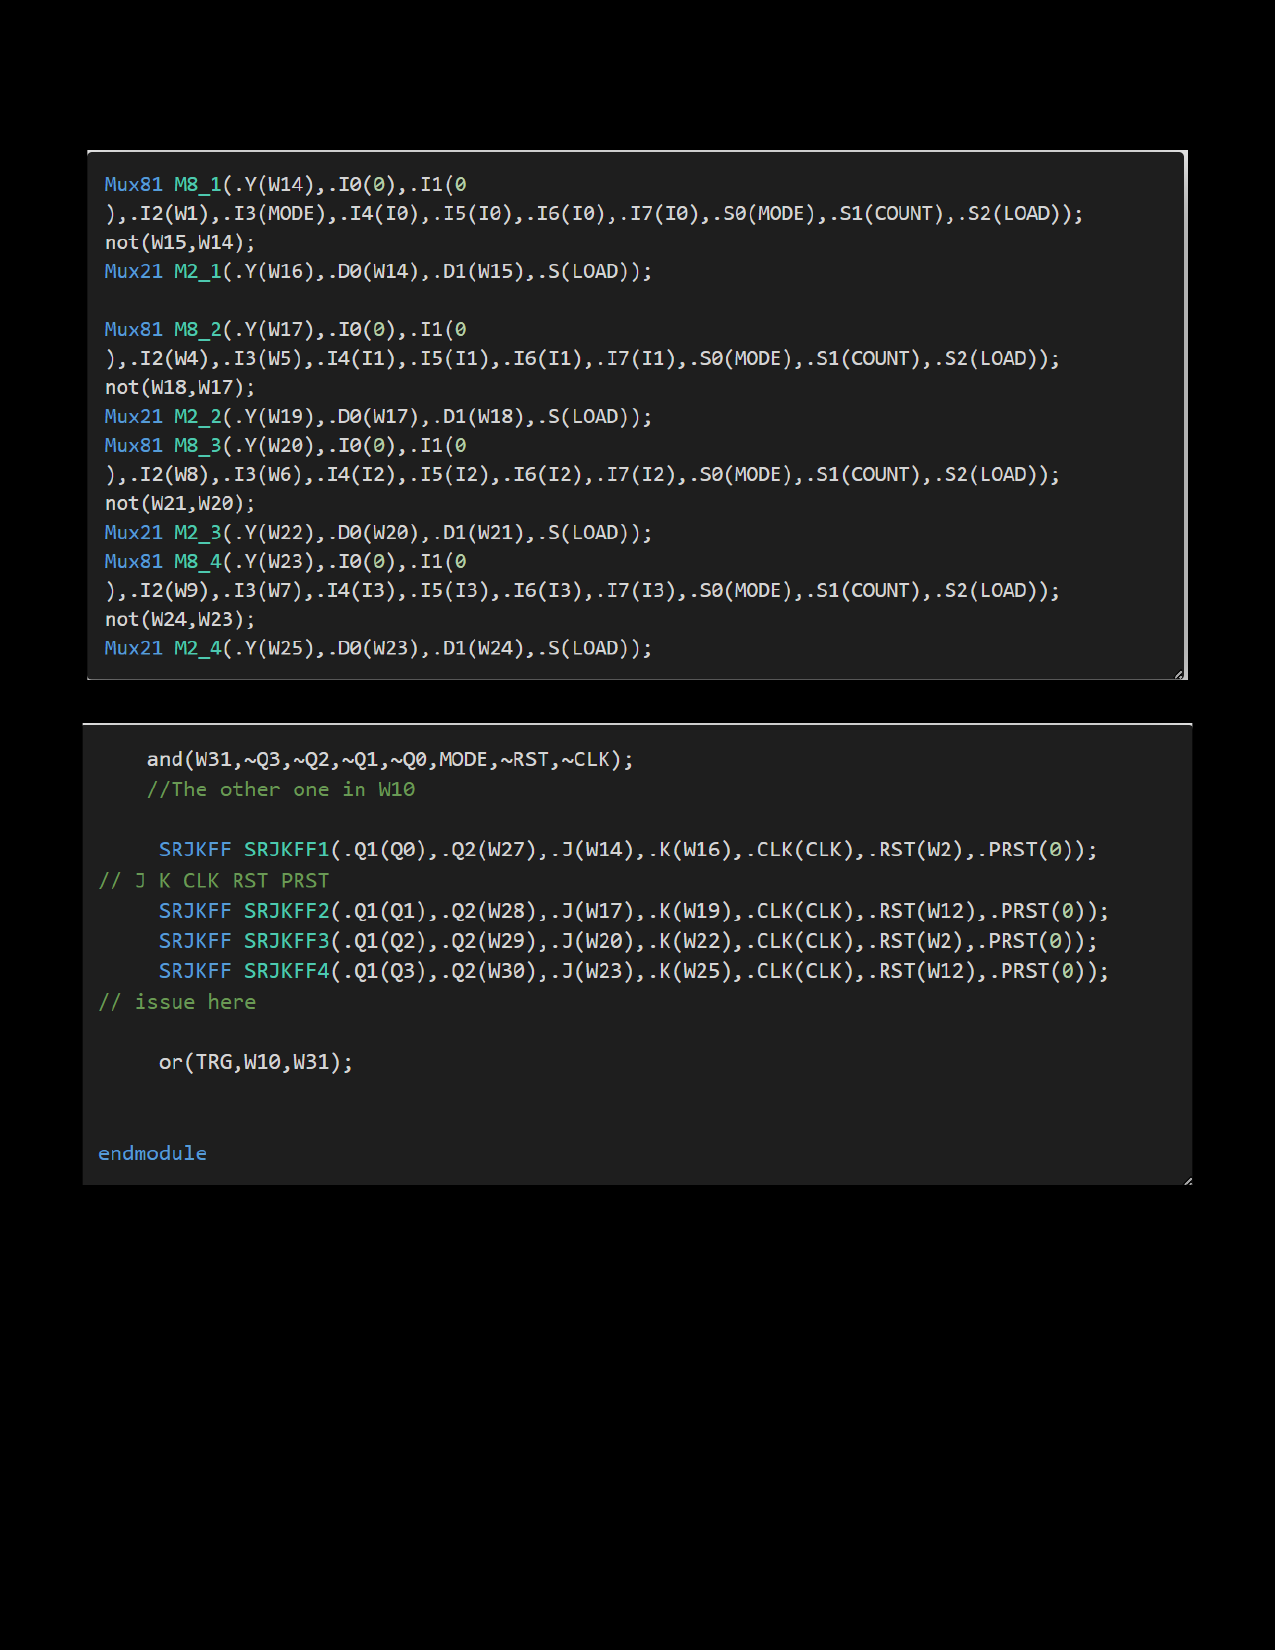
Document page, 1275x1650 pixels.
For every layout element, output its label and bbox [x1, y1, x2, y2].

picture [82, 723, 1193, 1185]
picture [87, 150, 1188, 680]
